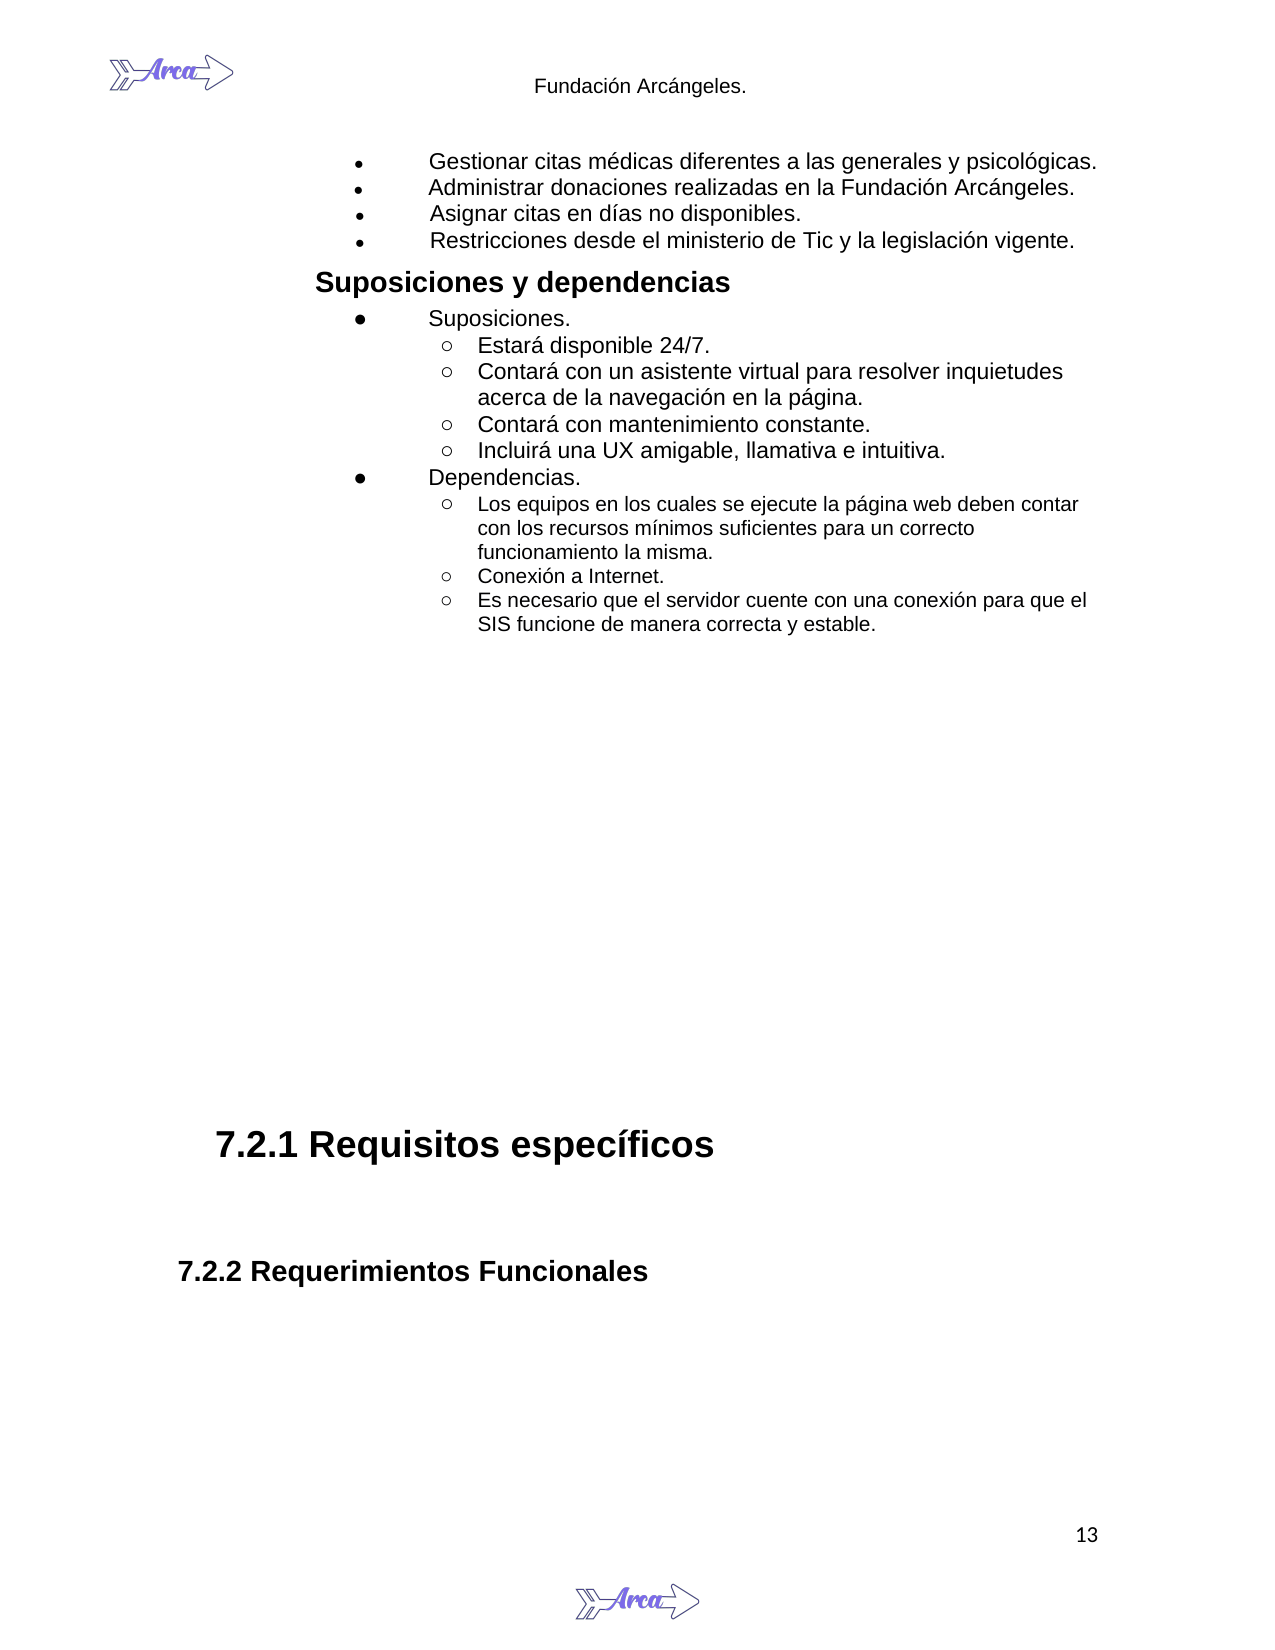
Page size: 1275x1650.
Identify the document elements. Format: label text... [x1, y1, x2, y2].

list Conexión a Internet. [440, 564, 1098, 588]
list Incluirá una UX amigable, llamativa e intuitiva. [440, 437, 1098, 463]
list Restricciones desde el ministerio de Tic y la legislación vigente. [354, 227, 1098, 253]
list Asignar citas en días no disponibles. [354, 200, 1098, 227]
list Suposiciones. [353, 305, 1098, 332]
list Dependencias. [353, 463, 1098, 490]
list Es necesario que el servidor cuente con una conexión para que el SIS funcione de manera correcta y estable. [440, 588, 1098, 636]
list Estará disponible 24/7. [440, 332, 1098, 358]
list Contará con un asistente virtual para resolver inquietudes acerca de la navegación en la página. [440, 358, 1098, 411]
subtitle Suposiciones y dependencias [315, 266, 1098, 299]
list Gestionar citas médicas diferentes a las generales y psicológicas. [354, 148, 1098, 174]
subtitle 7.2.2 Requerimientos Funcionales [177, 1254, 1098, 1287]
list Los equipos en los cuales se ejecute la página web deben contar con los recursos mínimos suficientes para un correcto funcionamiento la misma. [440, 490, 1098, 564]
subtitle 7.2.1 Requisitos específicos [215, 1122, 1098, 1166]
list Administrar donaciones realizadas en la Fundación Arcángeles. [353, 174, 1098, 200]
picture [572, 1580, 703, 1623]
picture [106, 51, 237, 94]
list Contará con mantenimiento constante. [440, 411, 1098, 437]
